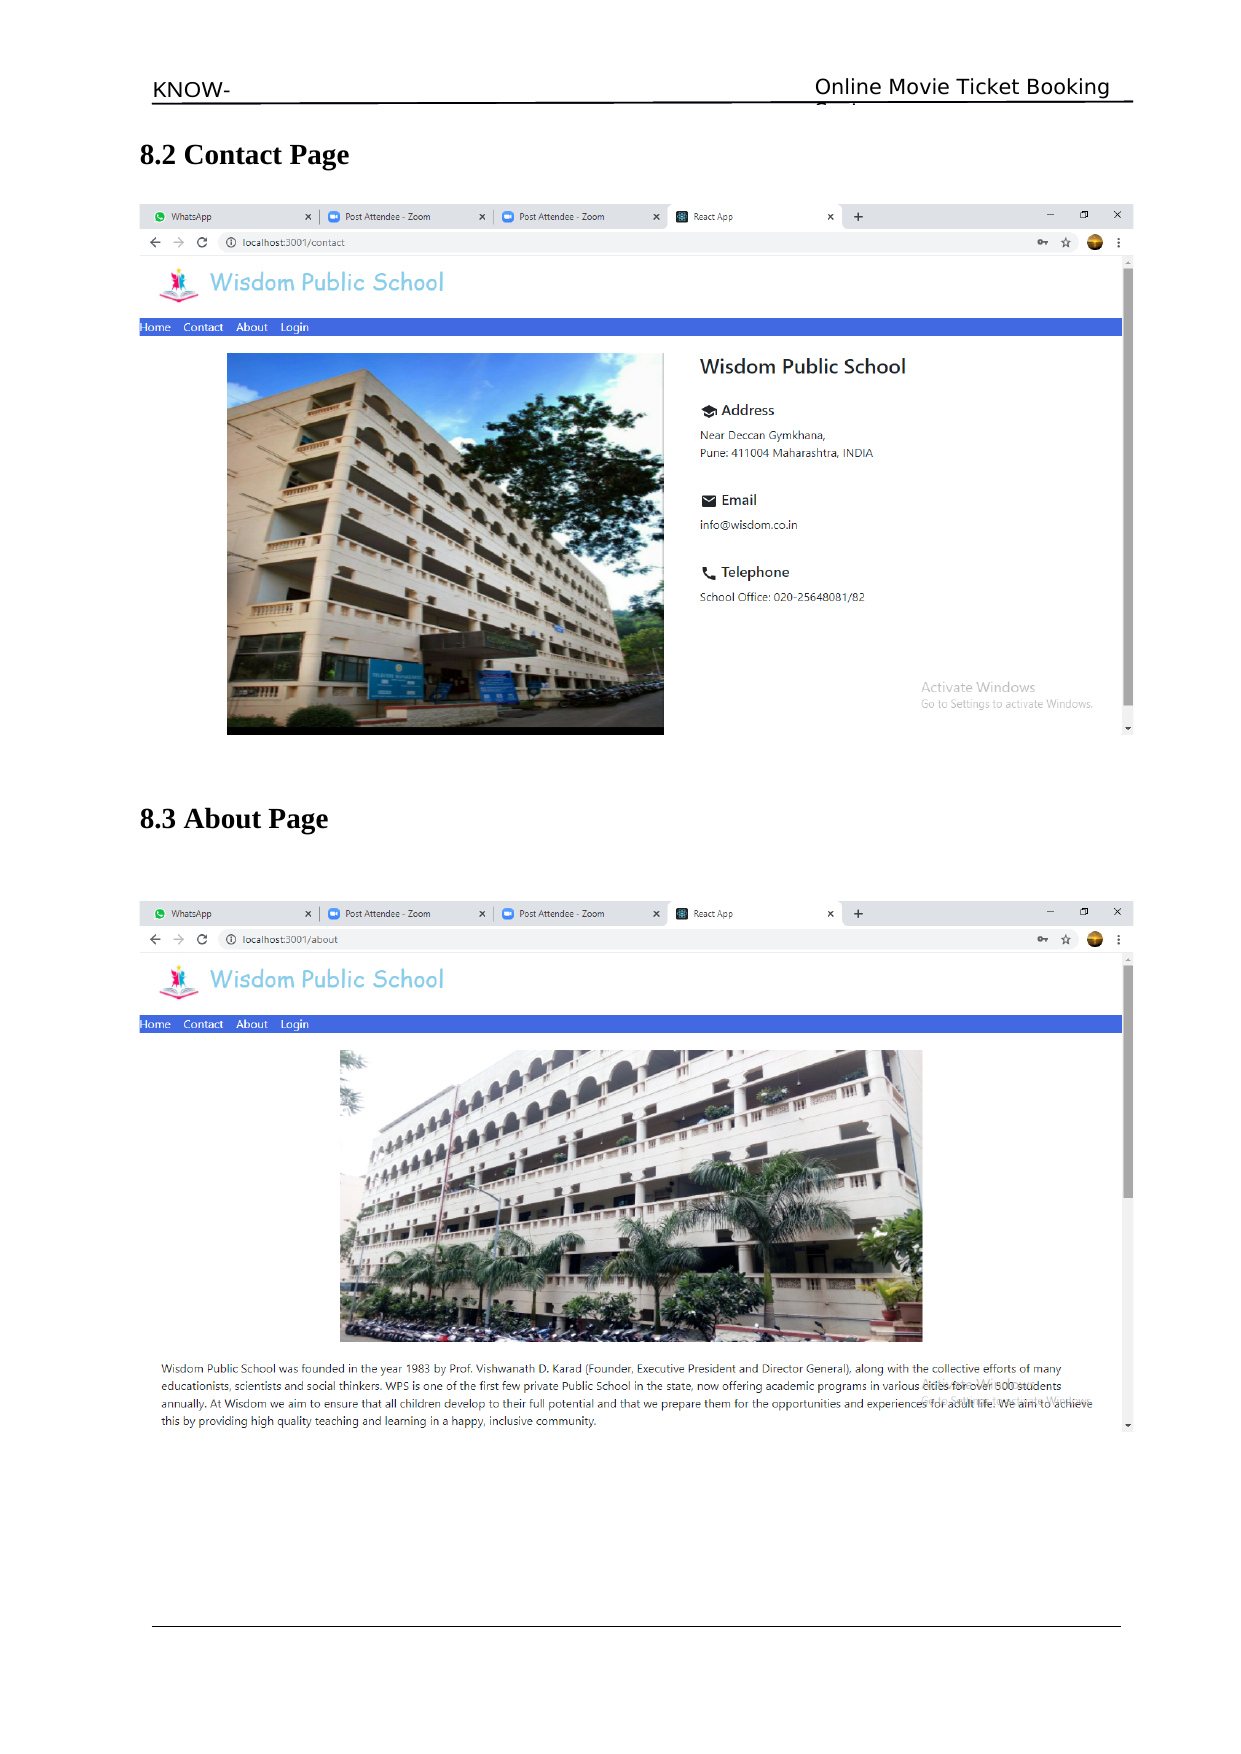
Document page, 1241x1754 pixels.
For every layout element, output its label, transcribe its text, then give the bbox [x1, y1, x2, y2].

picture [139, 204, 1134, 735]
picture [139, 901, 1134, 1432]
text 8.3 About Page [139, 801, 1134, 835]
text 8.2 Contact Page [139, 137, 1134, 171]
